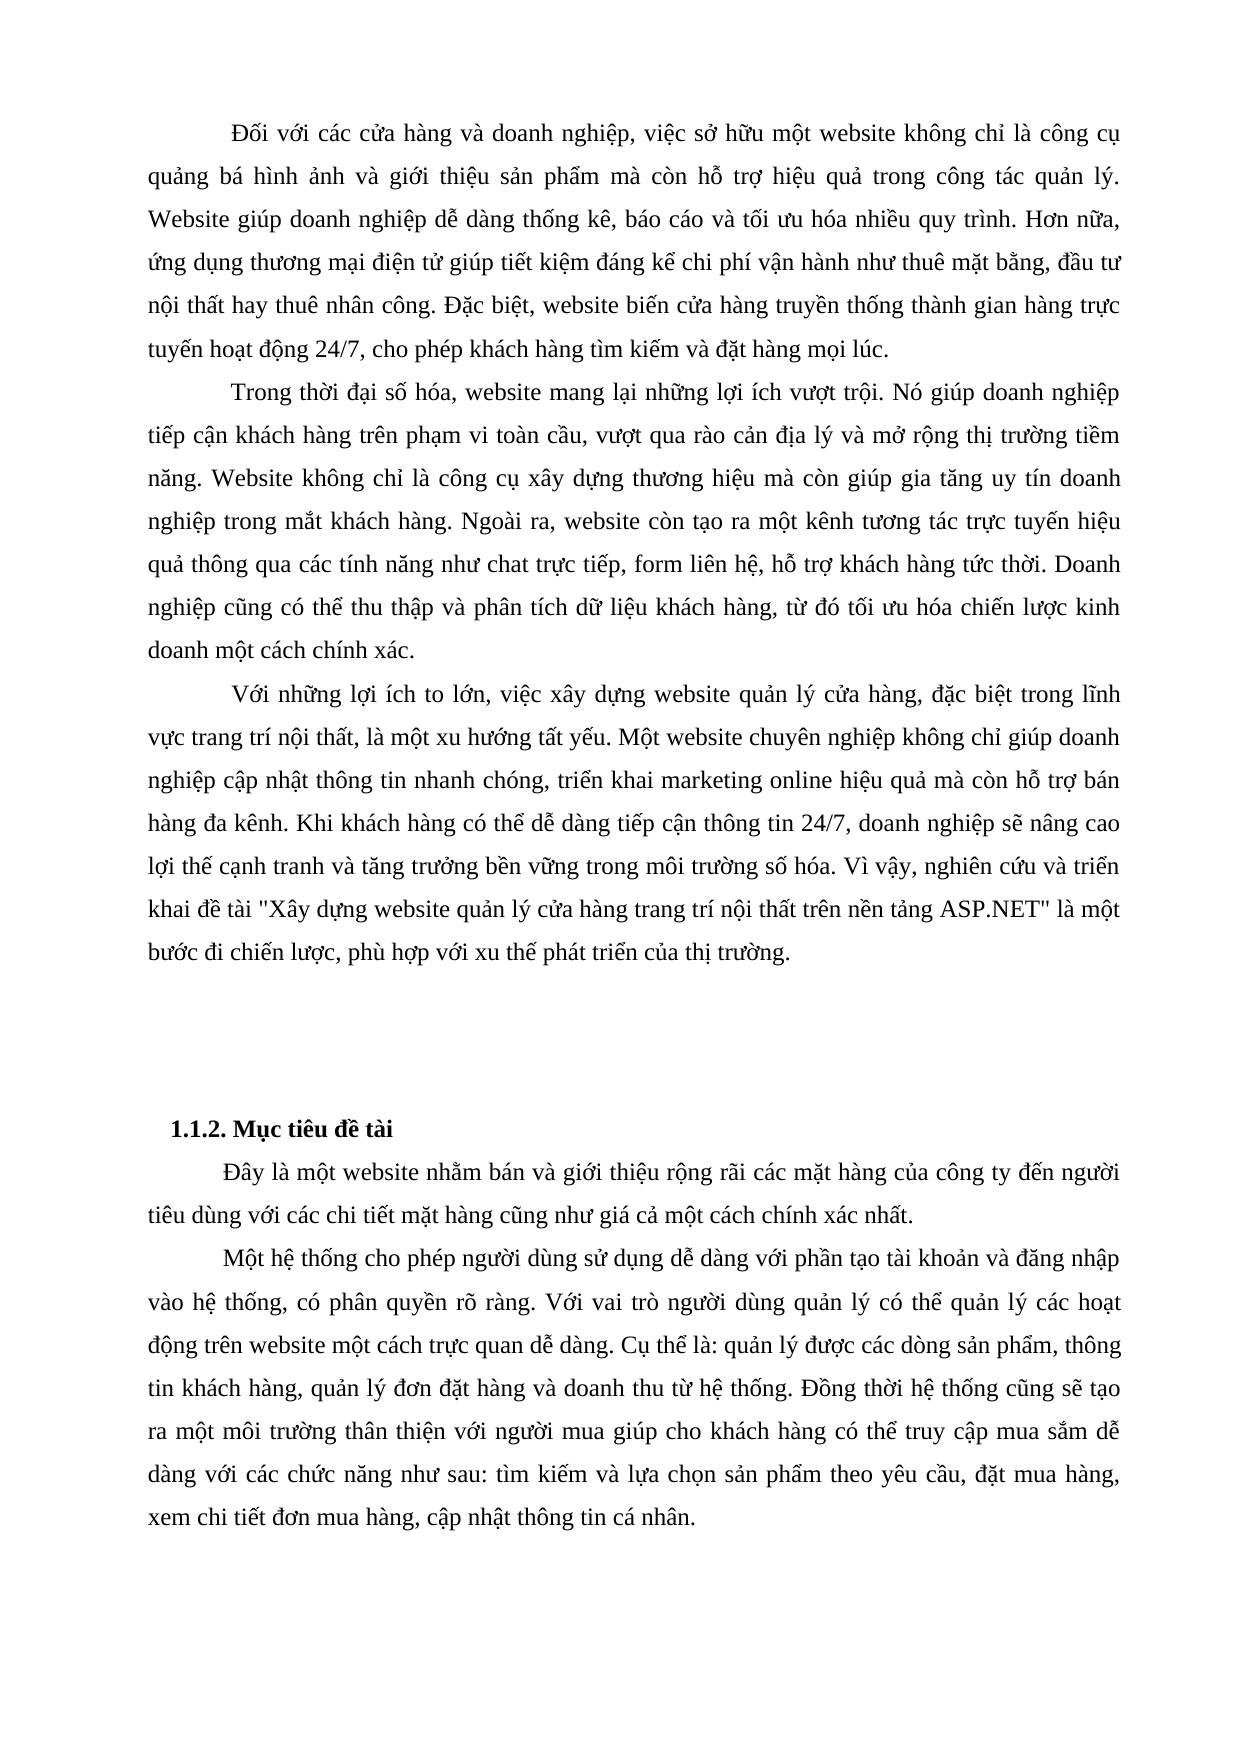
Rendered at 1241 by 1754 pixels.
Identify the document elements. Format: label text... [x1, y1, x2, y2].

text Một hệ thống cho phép người dùng sử dụng dễ dàng với phần tạo tài khoản và đăng nhập vào hệ thống, có phân quyền rõ ràng. Với vai trò người dùng quản lý có thể quản lý các hoạt động trên website một cách trực quan dễ dàng. Cụ thể là: quản lý được các dòng sản phẩm, thông tin khách hàng, quản lý đơn đặt hàng và doanh thu từ hệ thống. Đồng thời hệ thống cũng sẽ tạo ra một môi trường thân thiện với người mua giúp cho khách hàng có thể truy cập mua sắm dễ dàng với các chức năng như sau: tìm kiếm và lựa chọn sản phẩm theo yêu cầu, đặt mua hàng, xem chi tiết đơn mua hàng, cập nhật thông tin cá nhân. [148, 1243, 1122, 1531]
text Trong thời đại số hóa, website mang lại những lợi ích vượt trội. Nó giúp doanh nghiệp tiếp cận khách hàng trên phạm vi toàn cầu, vượt qua rào cản địa lý và mở rộng thị trường tiềm năng. Website không chỉ là công cụ xây dựng thương hiệu mà còn giúp gia tăng uy tín doanh nghiệp trong mắt khách hàng. Ngoài ra, website còn tạo ra một kênh tương tác trực tuyến hiệu quả thông qua các tính năng như chat trực tiếp, form liên hệ, hỗ trợ khách hàng tức thời. Doanh nghiệp cũng có thể thu thập và phân tích dữ liệu khách hàng, từ đó tối ưu hóa chiến lược kinh doanh một cách chính xác. [148, 377, 1122, 664]
text Đối với các cửa hàng và doanh nghiệp, việc sở hữu một website không chỉ là công cụ quảng bá hình ảnh và giới thiệu sản phẩm mà còn hỗ trợ hiệu quả trong công tác quản lý. Website giúp doanh nghiệp dễ dàng thống kê, báo cáo và tối ưu hóa nhiều quy trình. Hơn nữa, ứng dụng thương mại điện tử giúp tiết kiệm đáng kể chi phí vận hành như thuê mặt bằng, đầu tư nội thất hay thuê nhân công. Đặc biệt, website biến cửa hàng truyền thống thành gian hàng trực tuyến hoạt động 24/7, cho phép khách hàng tìm kiếm và đặt hàng mọi lúc. [148, 118, 1122, 362]
text Đây là một website nhằm bán và giới thiệu rộng rãi các mặt hàng của công ty đến người tiêu dùng với các chi tiết mặt hàng cũng như giá cả một cách chính xác nhất. [148, 1157, 1122, 1229]
subtitle 1.1.2. Mục tiêu đề tài [112, 1114, 1122, 1143]
text Với những lợi ích to lớn, việc xây dựng website quản lý cửa hàng, đặc biệt trong lĩnh vực trang trí nội thất, là một xu hướng tất yếu. Một website chuyên nghiệp không chỉ giúp doanh nghiệp cập nhật thông tin nhanh chóng, triển khai marketing online hiệu quả mà còn hỗ trợ bán hàng đa kênh. Khi khách hàng có thể dễ dàng tiếp cận thông tin 24/7, doanh nghiệp sẽ nâng cao lợi thế cạnh tranh và tăng trưởng bền vững trong môi trường số hóa. Vì vậy, nghiên cứu và triển khai đề tài "Xây dựng website quản lý cửa hàng trang trí nội thất trên nền tảng ASP.NET" là một bước đi chiến lược, phù hợp với xu thế phát triển của thị trường. [148, 679, 1122, 966]
